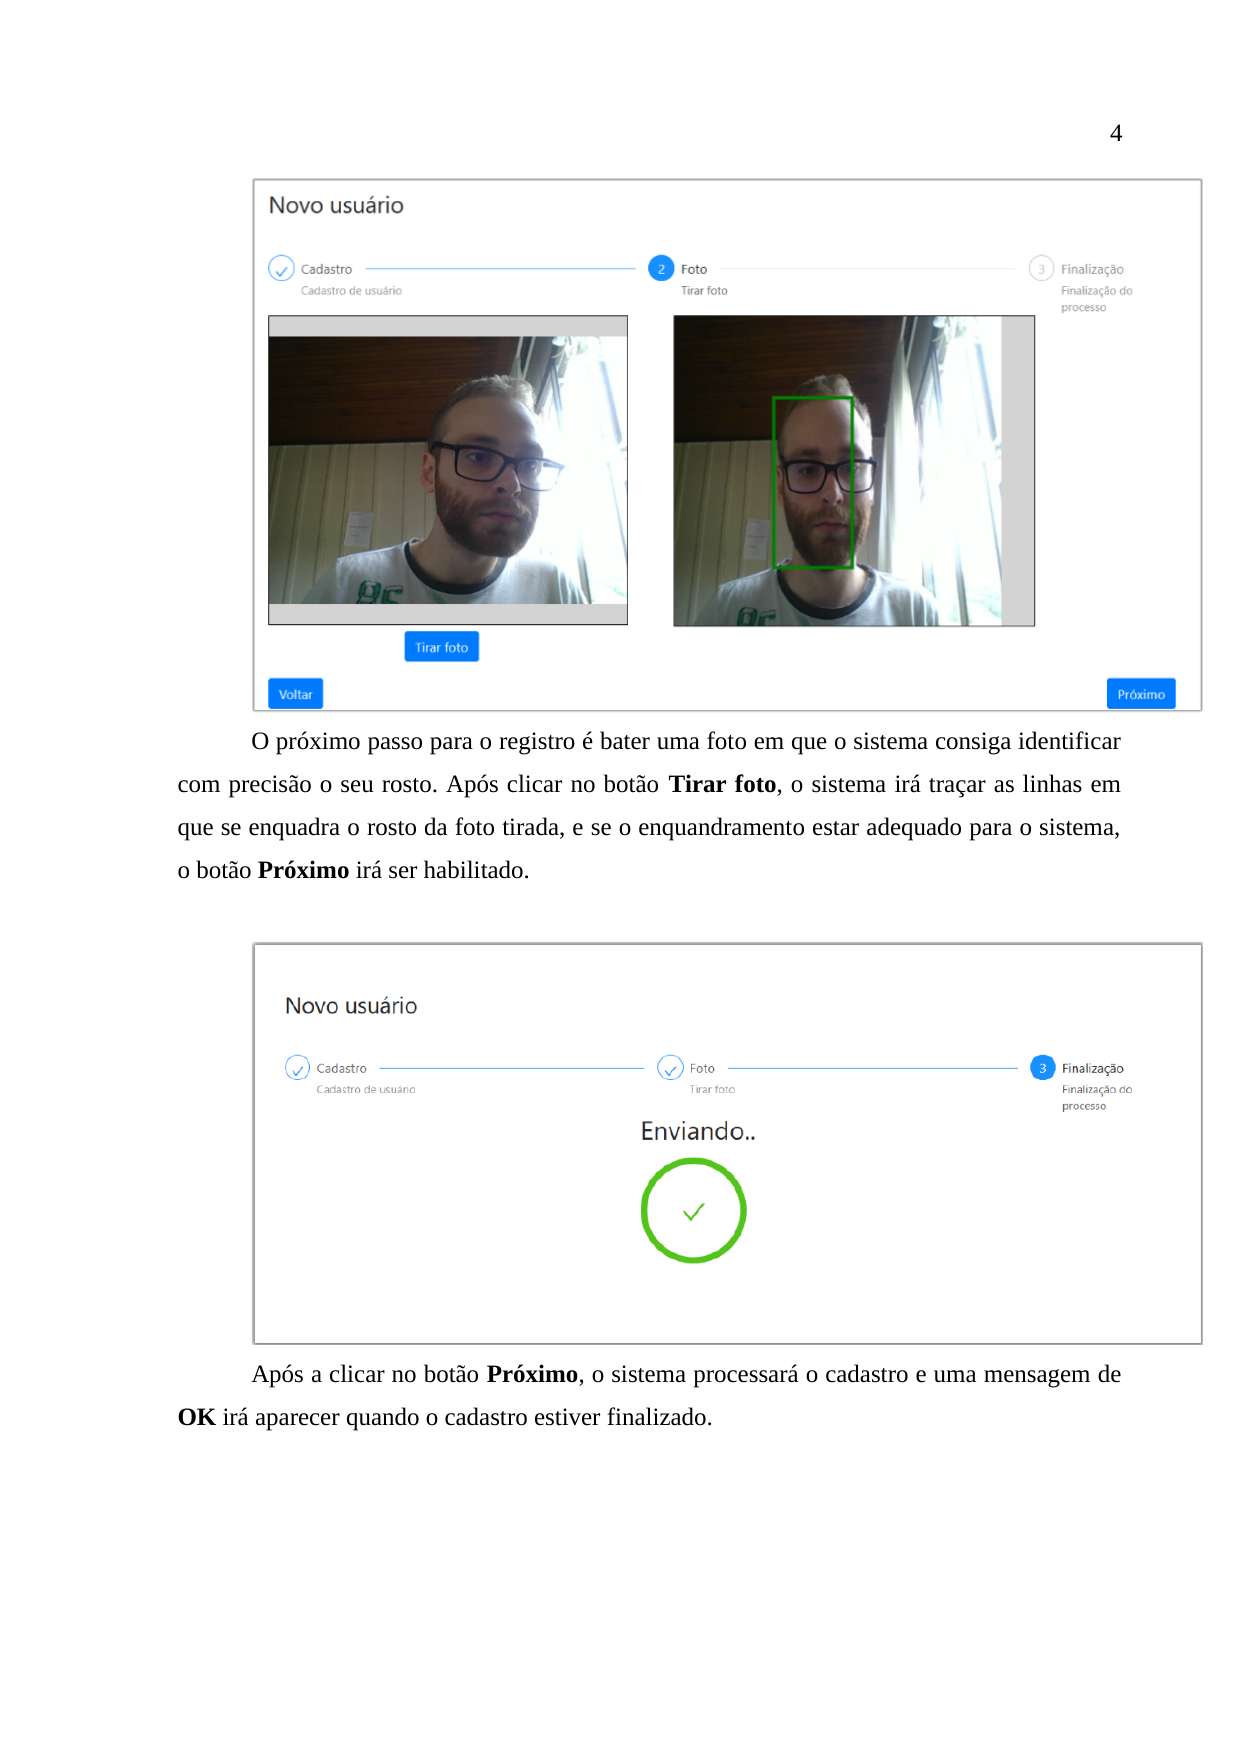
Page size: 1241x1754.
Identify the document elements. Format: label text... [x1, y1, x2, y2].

picture [256, 946, 1200, 1342]
picture [255, 181, 1200, 708]
text Após a clicar no botão Próximo, o sistema processará o cadastro e uma mensagem de OK irá aparecer quando o cadastro estiver finalizado. [177, 1359, 1122, 1431]
text O próximo passo para o registro é bater uma foto em que o sistema consiga identificar com precisão o seu rosto. Após clicar no botão Tirar foto, o sistema irá traçar as linhas em que se enquadra o rosto da foto tirada, e se o enquandramento estar adequado para o sistema, o botão Próximo irá ser habilitado. [177, 726, 1122, 884]
